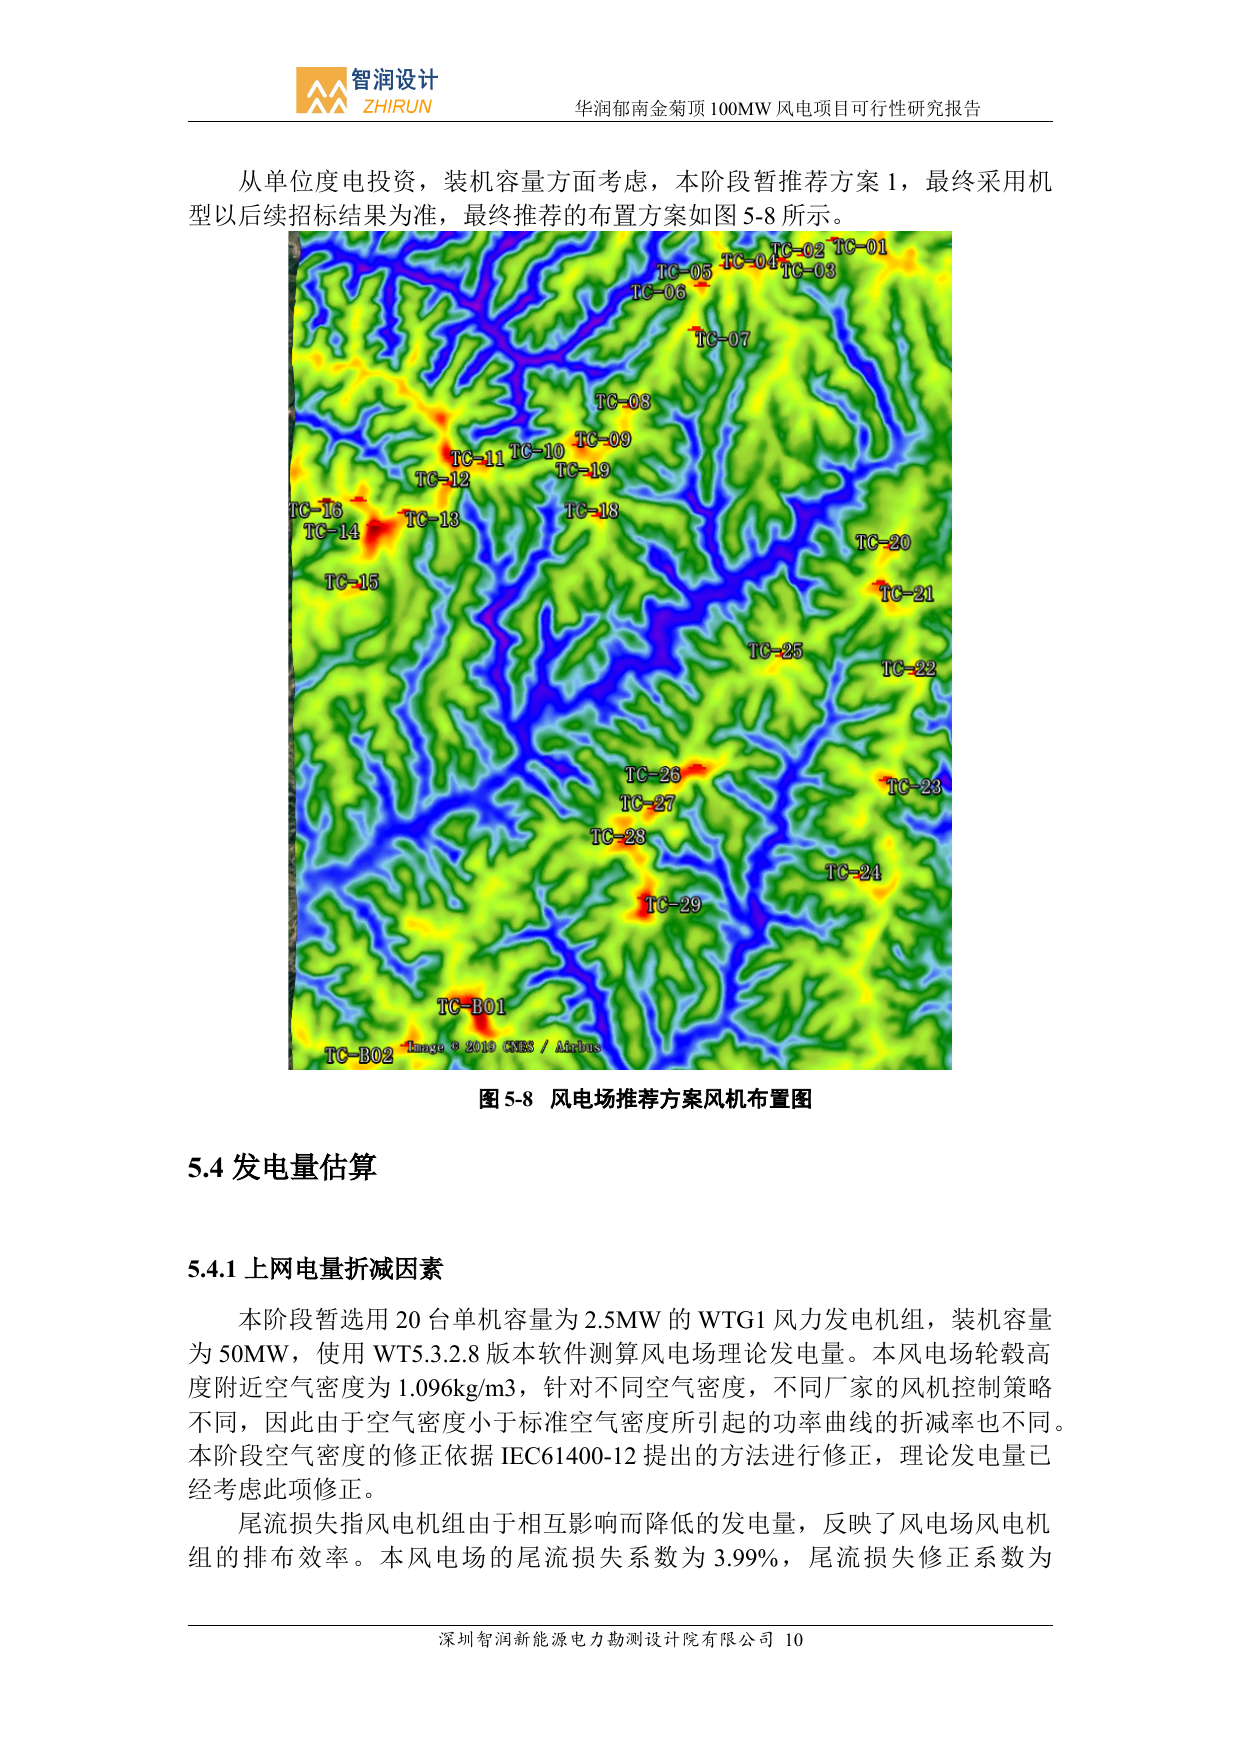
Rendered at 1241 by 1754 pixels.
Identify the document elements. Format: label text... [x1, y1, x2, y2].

text 图5-8 风电场推荐方案风机布置图 [187, 1081, 1053, 1115]
title 5.4.1 上网电量折减因素 [187, 1251, 1053, 1284]
picture [288, 231, 952, 1070]
text 从单位度电投资，装机容量方面考虑，本阶段暂推荐方案1，最终采用机型以后续招标结果为准，最终推荐的布置方案如图5-8所示。 [187, 164, 1053, 232]
subtitle 5.4 发电量估算 [187, 1132, 1053, 1199]
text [187, 1505, 1053, 1573]
text 本阶段暂选用20台单机容量为2.5MW的WTG1风力发电机组，装机容量为50MW，使用WT5.3.2.8版本软件测算风电场理论发电量。本风电场轮毂高度附近空气密度为1.096kg/m3，针对不同空气密度，不同厂家的风机控制策略不同，因此由于空气密度小于标准空气密度所引起的功率曲线的折减率也不同。本阶段空气密度的修正依据IEC61400-12提出的方法进行修正，理论发电量已经考虑此项修正。 [187, 1301, 1053, 1505]
picture [296, 65, 439, 115]
